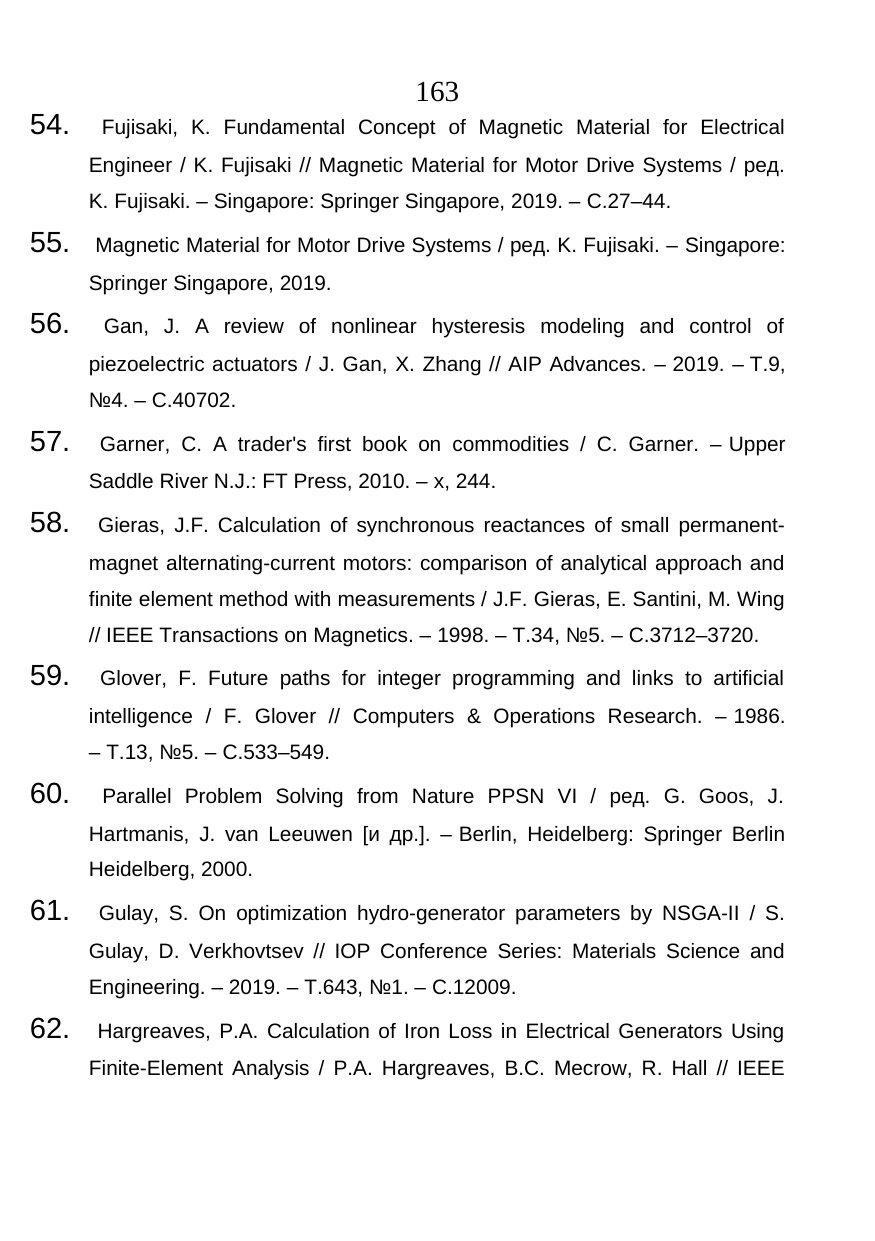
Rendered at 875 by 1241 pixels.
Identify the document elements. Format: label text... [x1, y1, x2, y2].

list Magnetic Material for Motor Drive Systems / ред. K. Fujisaki. – Singapore: Springer Singapore, 2019. [29, 225, 785, 294]
list Glover, F. Future paths for integer programming and links to artificial intelligence / F. Glover // Computers & Operations Research. – 1986. – Т.13, №5. – C.533–549. [29, 658, 785, 764]
list Garner, C. A trader's first book on commodities / C. Garner. – Upper Saddle River N.J.: FT Press, 2010. – x, 244. [29, 424, 785, 493]
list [29, 1011, 785, 1080]
list Fujisaki, K. Fundamental Concept of Magnetic Material for Electrical Engineer / K. Fujisaki // Magnetic Material for Motor Drive Systems / ред. K. Fujisaki. – Singapore: Springer Singapore, 2019. – C.27–44. [29, 107, 785, 213]
list Gieras, J.F. Calculation of synchronous reactances of small permanent-magnet alternating-current motors: comparison of analytical approach and finite element method with measurements / J.F. Gieras, E. Santini, M. Wing // IEEE Transactions on Magnetics. – 1998. – Т.34, №5. – C.3712–3720. [29, 505, 785, 646]
list Gan, J. A review of nonlinear hysteresis modeling and control of piezoelectric actuators / J. Gan, X. Zhang // AIP Advances. – 2019. – Т.9, №4. – C.40702. [29, 306, 785, 412]
list Parallel Problem Solving from Nature PPSN VI / ред. G. Goos, J. Hartmanis, J. van Leeuwen [и др.]. – Berlin, Heidelberg: Springer Berlin Heidelberg, 2000. [29, 776, 785, 881]
list Gulay, S. On optimization hydro-generator parameters by NSGA-II / S. Gulay, D. Verkhovtsev // IOP Conference Series: Materials Science and Engineering. – 2019. – Т.643, №1. – C.12009. [29, 893, 785, 999]
